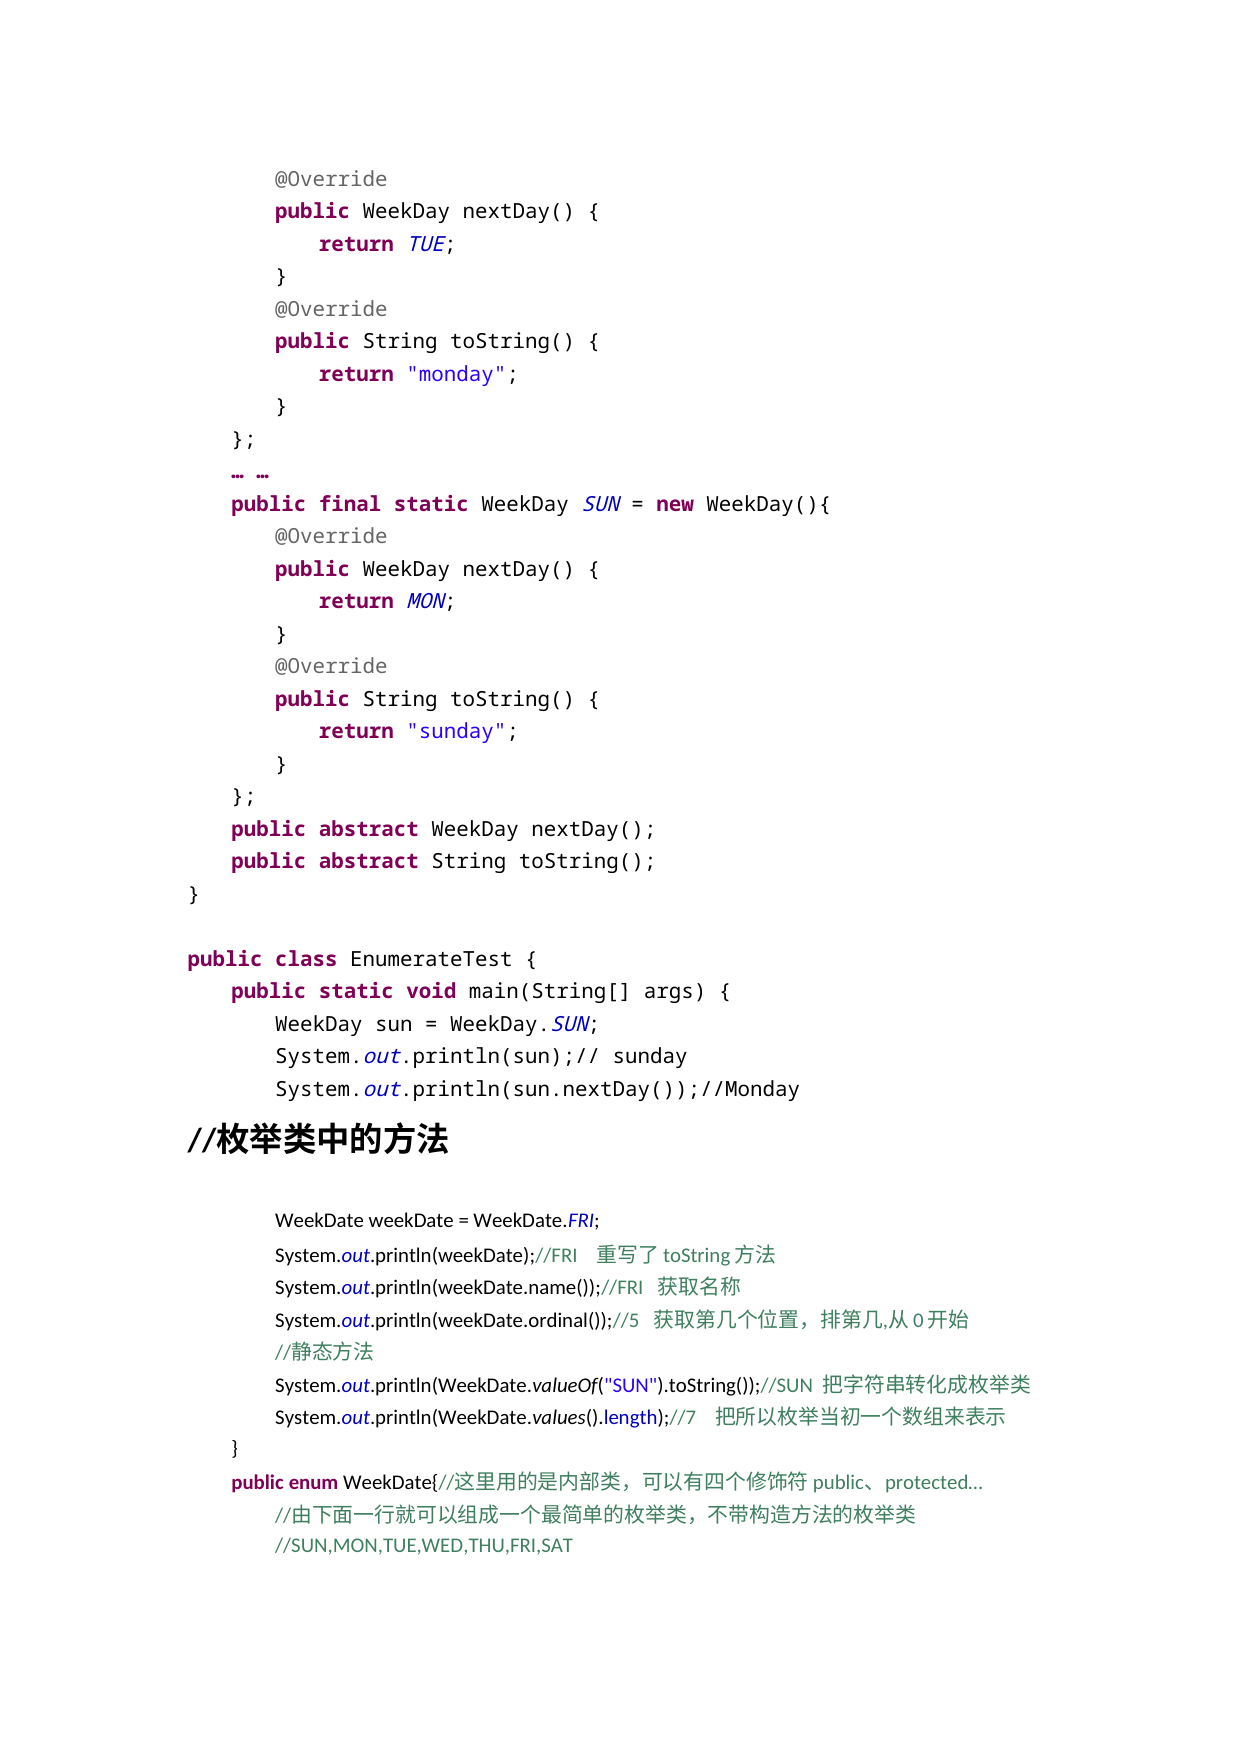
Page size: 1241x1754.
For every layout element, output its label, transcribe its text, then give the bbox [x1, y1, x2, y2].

text public abstract WeekDay nextDay(); [187, 812, 1053, 844]
text System.out.println(WeekDate.values().length);//7 把所以枚举当初一个数组来表示 [187, 1399, 1053, 1432]
text return "monday"; [187, 357, 1053, 389]
text public String toString() { [187, 324, 1053, 357]
text //SUN,MON,TUE,WED,THU,FRI,SAT [187, 1529, 1053, 1562]
text return MON; [187, 584, 1053, 617]
text } [187, 1432, 1053, 1464]
text public enum WeekDate{//这里用的是内部类，可以有四个修饰符public、protected… [187, 1464, 1053, 1497]
text public final static WeekDay SUN = new WeekDay(){ [187, 487, 1053, 519]
text public WeekDay nextDay() { [187, 194, 1053, 227]
text } [187, 389, 1053, 422]
text @Override [187, 519, 1053, 552]
text return "sunday"; [187, 714, 1053, 747]
text public static void main(String[] args) { [187, 974, 1053, 1007]
text } [187, 877, 1053, 909]
text System.out.println(weekDate);//FRI 重写了toString方法 [187, 1237, 1053, 1269]
text //由下面一行就可以组成一个最简单的枚举类，不带构造方法的枚举类 [187, 1497, 1053, 1529]
text return TUE; [187, 227, 1053, 259]
text } [187, 617, 1053, 649]
text WeekDay sun = WeekDay.SUN; [187, 1007, 1053, 1039]
text @Override [187, 292, 1053, 324]
text System.out.println(weekDate.ordinal());//5 获取第几个位置，排第几,从0开始 [187, 1302, 1053, 1334]
text System.out.println(weekDate.name());//FRI 获取名称 [187, 1269, 1053, 1302]
text @Override [187, 649, 1053, 682]
text public String toString() { [187, 682, 1053, 714]
subtitle //枚举类中的方法 [187, 1104, 1053, 1169]
text //静态方法 [187, 1334, 1053, 1367]
text System.out.println(WeekDate.valueOf("SUN").toString());//SUN 把字符串转化成枚举类 [187, 1367, 1053, 1399]
text System.out.println(sun.nextDay());//Monday [187, 1072, 1053, 1104]
text @Override [187, 162, 1053, 194]
text }; [187, 422, 1053, 454]
text System.out.println(sun);// sunday [187, 1039, 1053, 1072]
text public WeekDay nextDay() { [187, 552, 1053, 584]
text } [187, 259, 1053, 292]
text public class EnumerateTest { [187, 942, 1053, 974]
text } [187, 747, 1053, 779]
text }; [187, 779, 1053, 812]
text public abstract String toString(); [187, 844, 1053, 877]
text WeekDate weekDate = WeekDate.FRI; [187, 1204, 1053, 1237]
text … … [187, 454, 1053, 487]
